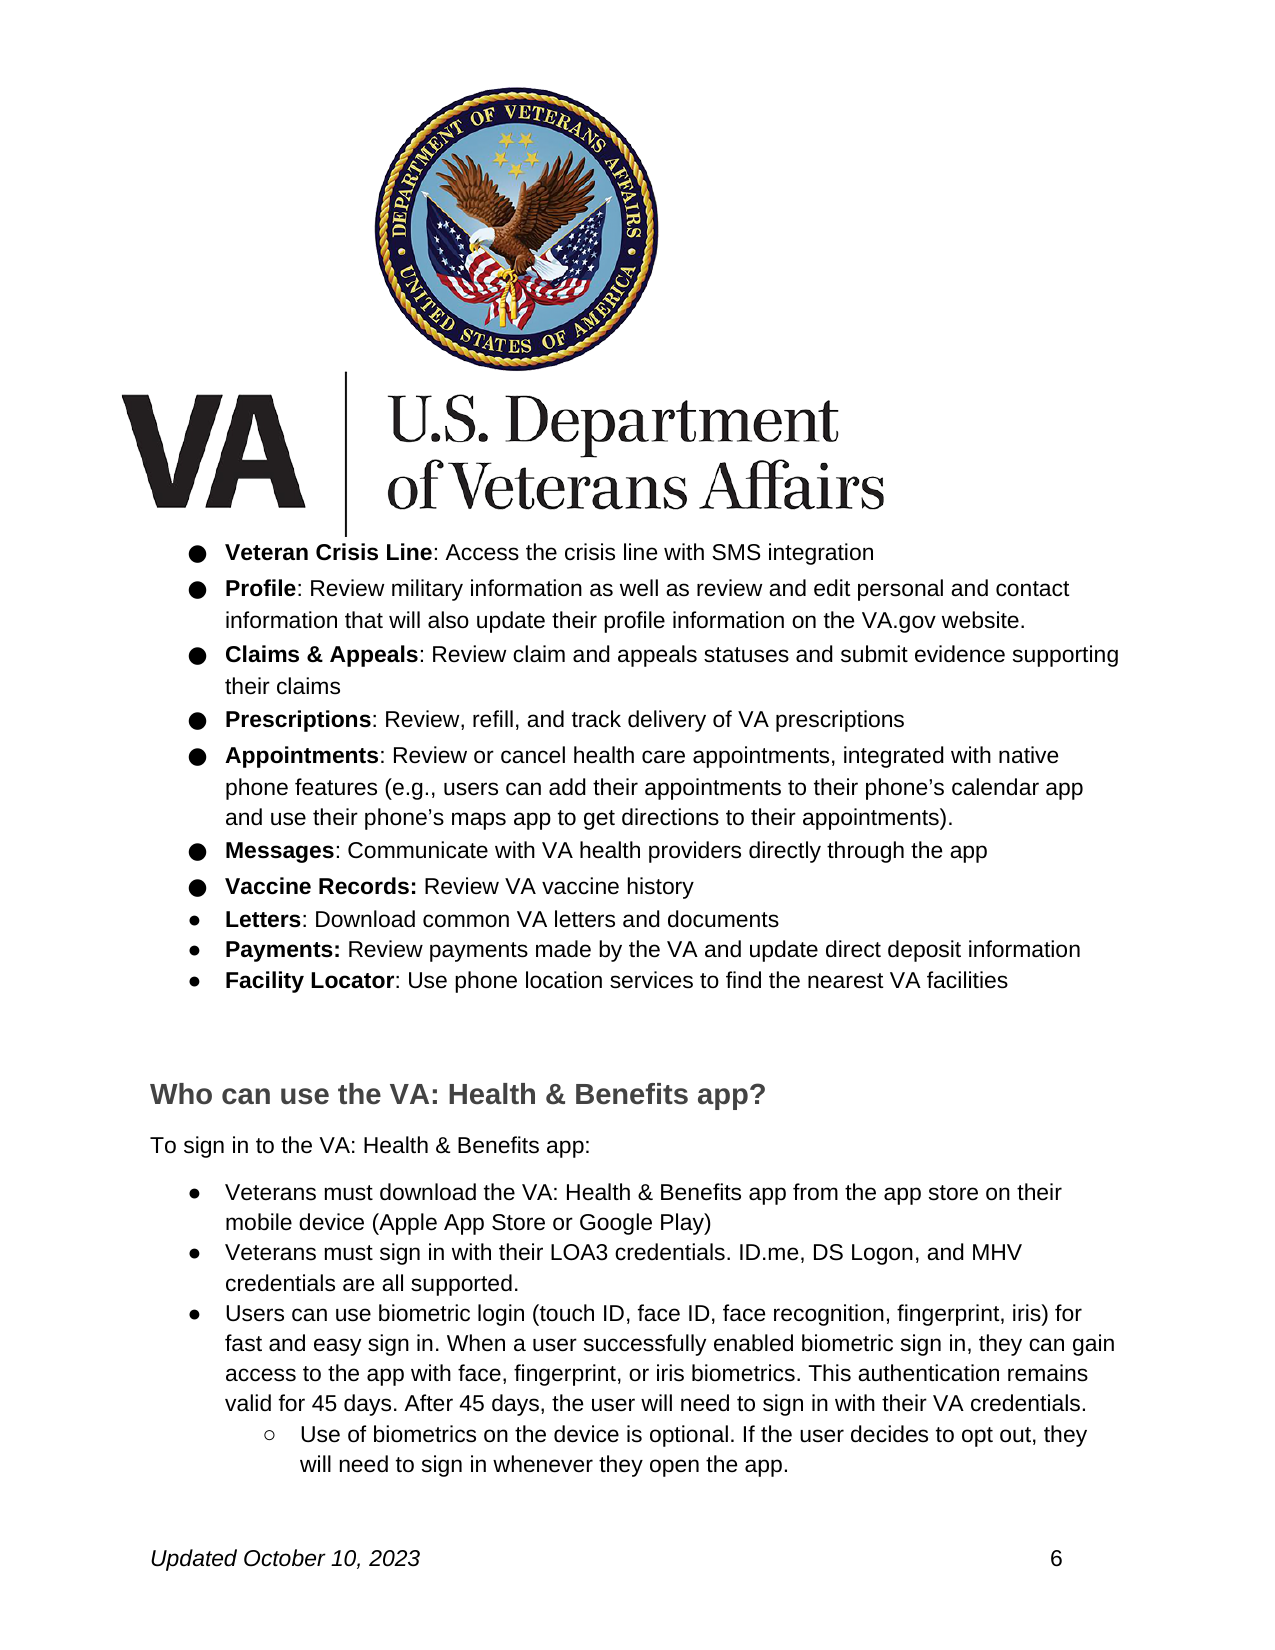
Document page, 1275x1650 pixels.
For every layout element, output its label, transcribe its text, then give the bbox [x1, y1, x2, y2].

list Users can use biometric login (touch ID, face ID, face recognition, fingerprint, iris) for fast and easy sign in. When a user successfully enabled biometric sign in, they can gain access to the app with face, fingerprint, or iris biometrics. This authentication remains valid for 45 days. After 45 days, the user will need to sign in with their VA credentials. [187, 1300, 1125, 1417]
list Profile: Review military information as well as review and edit personal and contact information that will also update their profile information on the VA.gov website. [187, 572, 1125, 634]
list Use of biometrics on the device is optional. If the user decides to opt out, they will need to sign in whenever they open the app. [262, 1421, 1125, 1477]
list Messages: Communicate with VA health providers directly through the app [187, 834, 1125, 866]
subtitle Who can use the VA: Health & Benefits app? [150, 1077, 1125, 1111]
text To sign in to the VA: Health & Benefits app: [150, 1132, 1125, 1158]
list Facility Locator: Use phone location services to find the nearest VA facilities [187, 967, 1125, 993]
picture [121, 75, 884, 537]
list Prescriptions: Review, refill, and track delivery of VA prescriptions [187, 703, 1125, 734]
list Veteran Crisis Line: Access the crisis line with SMS integration [187, 536, 1125, 568]
list Vaccine Records: Review VA vaccine history [187, 870, 1125, 902]
list Payments: Review payments made by the VA and update direct deposit information [187, 936, 1125, 963]
list Appointments: Review or cancel health care appointments, integrated with native phone features (e.g., users can add their appointments to their phone’s calendar app and use their phone’s maps app to get directions to their appointments). [187, 739, 1125, 831]
list Claims & Appeals: Review claim and appeals statuses and submit evidence supporting their claims [187, 638, 1125, 699]
list Veterans must sign in with their LOA3 credentials. ID.me, DS Logon, and MHV credentials are all supported. [187, 1239, 1125, 1296]
list Veterans must download the VA: Health & Benefits app from the app store on their mobile device (Apple App Store or Google Play) [187, 1179, 1125, 1236]
list Letters: Download common VA letters and documents [187, 906, 1125, 933]
